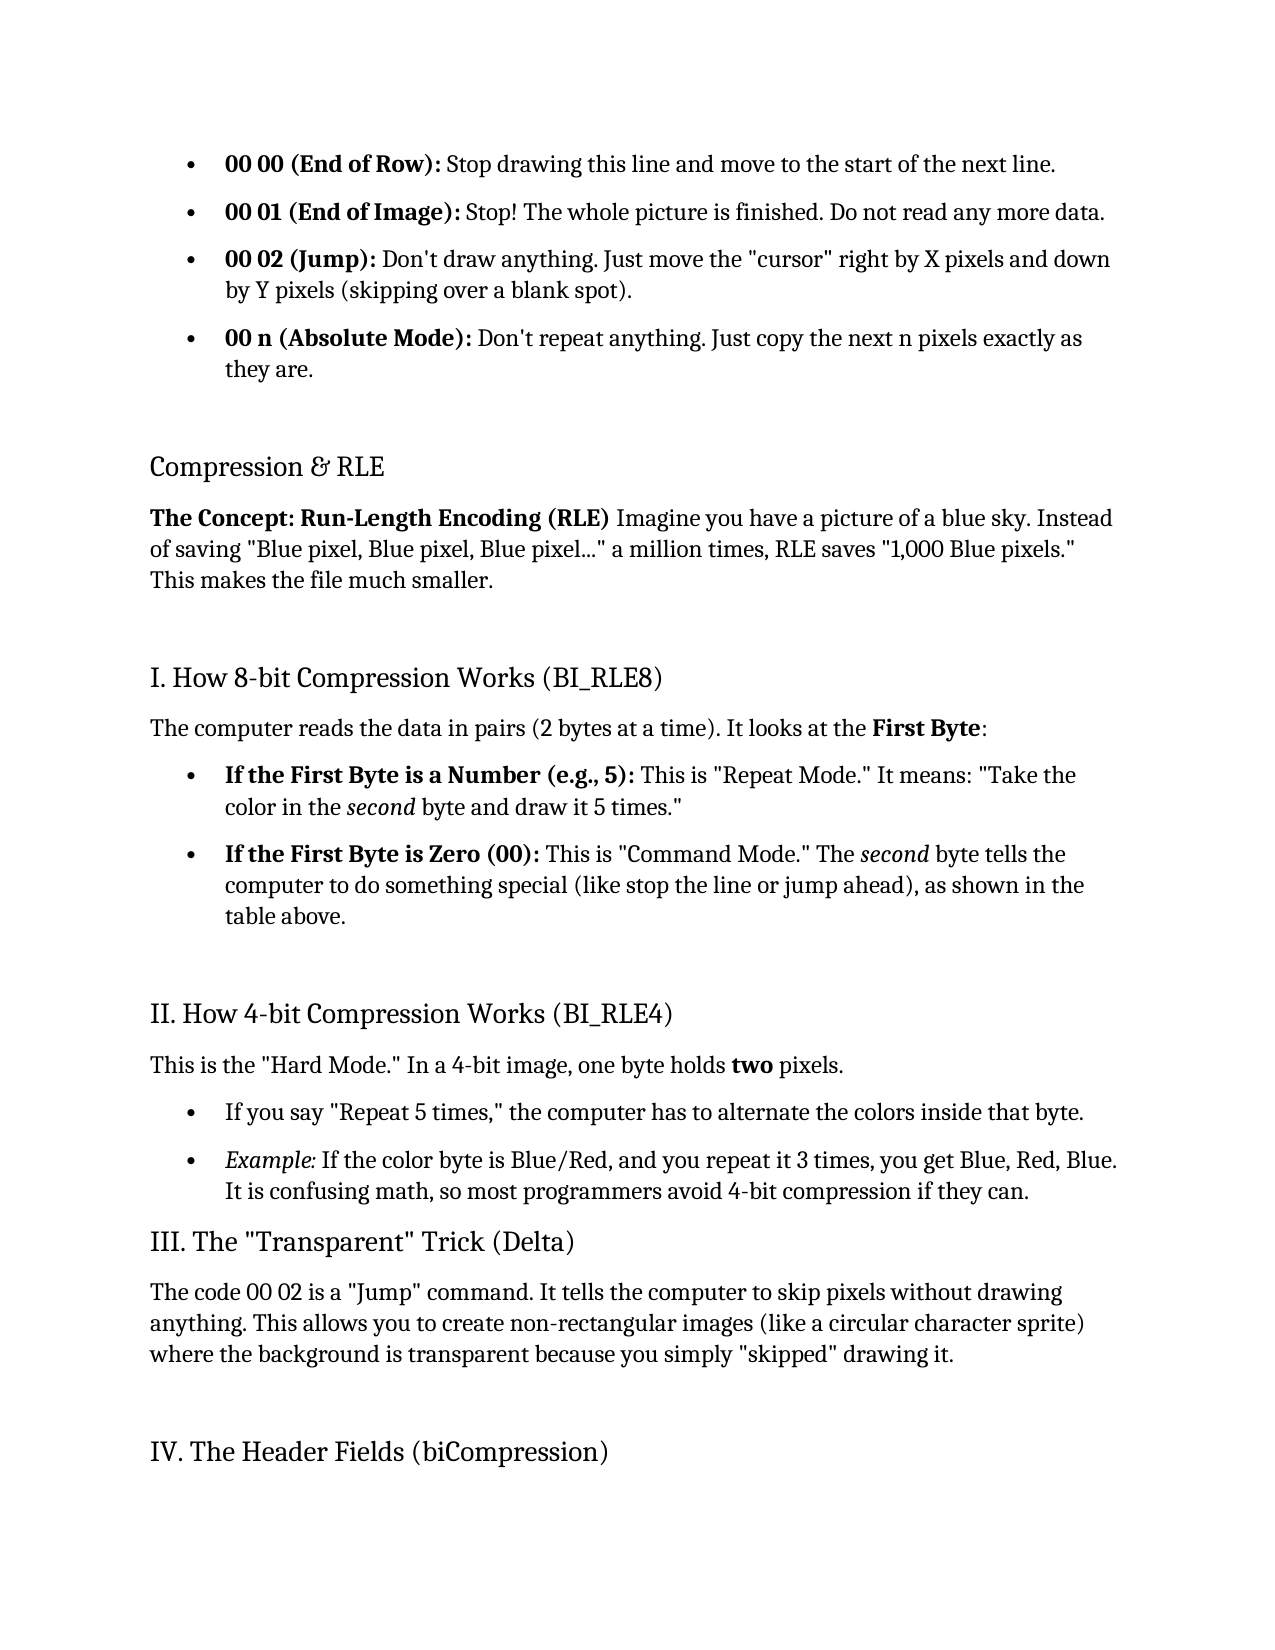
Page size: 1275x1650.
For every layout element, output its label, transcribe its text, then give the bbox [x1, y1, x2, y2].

text IV. The Header Fields (biCompression) [150, 1435, 1125, 1468]
text III. The "Transparent" Trick (Delta) [150, 1225, 1125, 1258]
text This is the "Hard Mode." In a 4-bit image, one byte holds two pixels. [150, 1051, 1125, 1079]
text II. How 4-bit Compression Works (BI_RLE4) [150, 998, 1125, 1031]
list If the First Byte is a Number (e.g., 5): This is "Repeat Mode." It means: "Take the color in the second byte and draw it 5 times." [187, 761, 1125, 821]
list 00 01 (End of Image): Stop! The whole picture is finished. Do not read any more data. [187, 198, 1125, 226]
list 00 00 (End of Row): Stop drawing this line and move to the start of the next line. [187, 150, 1125, 179]
list If you say "Repeat 5 times," the computer has to alternate the colors inside that byte. [187, 1098, 1125, 1127]
text The code 00 02 is a "Jump" command. It tells the computer to skip pixels without drawing anything. This allows you to create non-rectangular images (like a circular character sprite) where the background is transparent because you simply "skipped" drawing it. [150, 1277, 1125, 1368]
text Compression & RLE [150, 451, 1125, 484]
list 00 n (Absolute Mode): Don't repeat anything. Just copy the next n pixels exactly as they are. [187, 324, 1125, 384]
text The computer reads the data in pairs (2 bytes at a time). It looks at the First Byte: [150, 714, 1125, 742]
list Example: If the color byte is Blue/Red, and you repeat it 3 times, you get Blue, Red, Blue. It is confusing math, so most programmers avoid 4-bit compression if they can. [187, 1146, 1125, 1206]
list 00 02 (Jump): Don't draw anything. Just move the "cursor" right by X pixels and down by Y pixels (skipping over a blank spot). [187, 245, 1125, 305]
text The Concept: Run-Length Encoding (RLE) Imagine you have a picture of a blue sky. Instead of saving "Blue pixel, Blue pixel, Blue pixel..." a million times, RLE saves "1,000 Blue pixels." This makes the file much smaller. [150, 503, 1125, 594]
text I. How 8-bit Compression Works (BI_RLE8) [150, 661, 1125, 694]
list If the First Byte is Zero (00): This is "Command Mode." The second byte tells the computer to do something special (like stop the line or jump ahead), as shown in the table above. [187, 840, 1125, 931]
